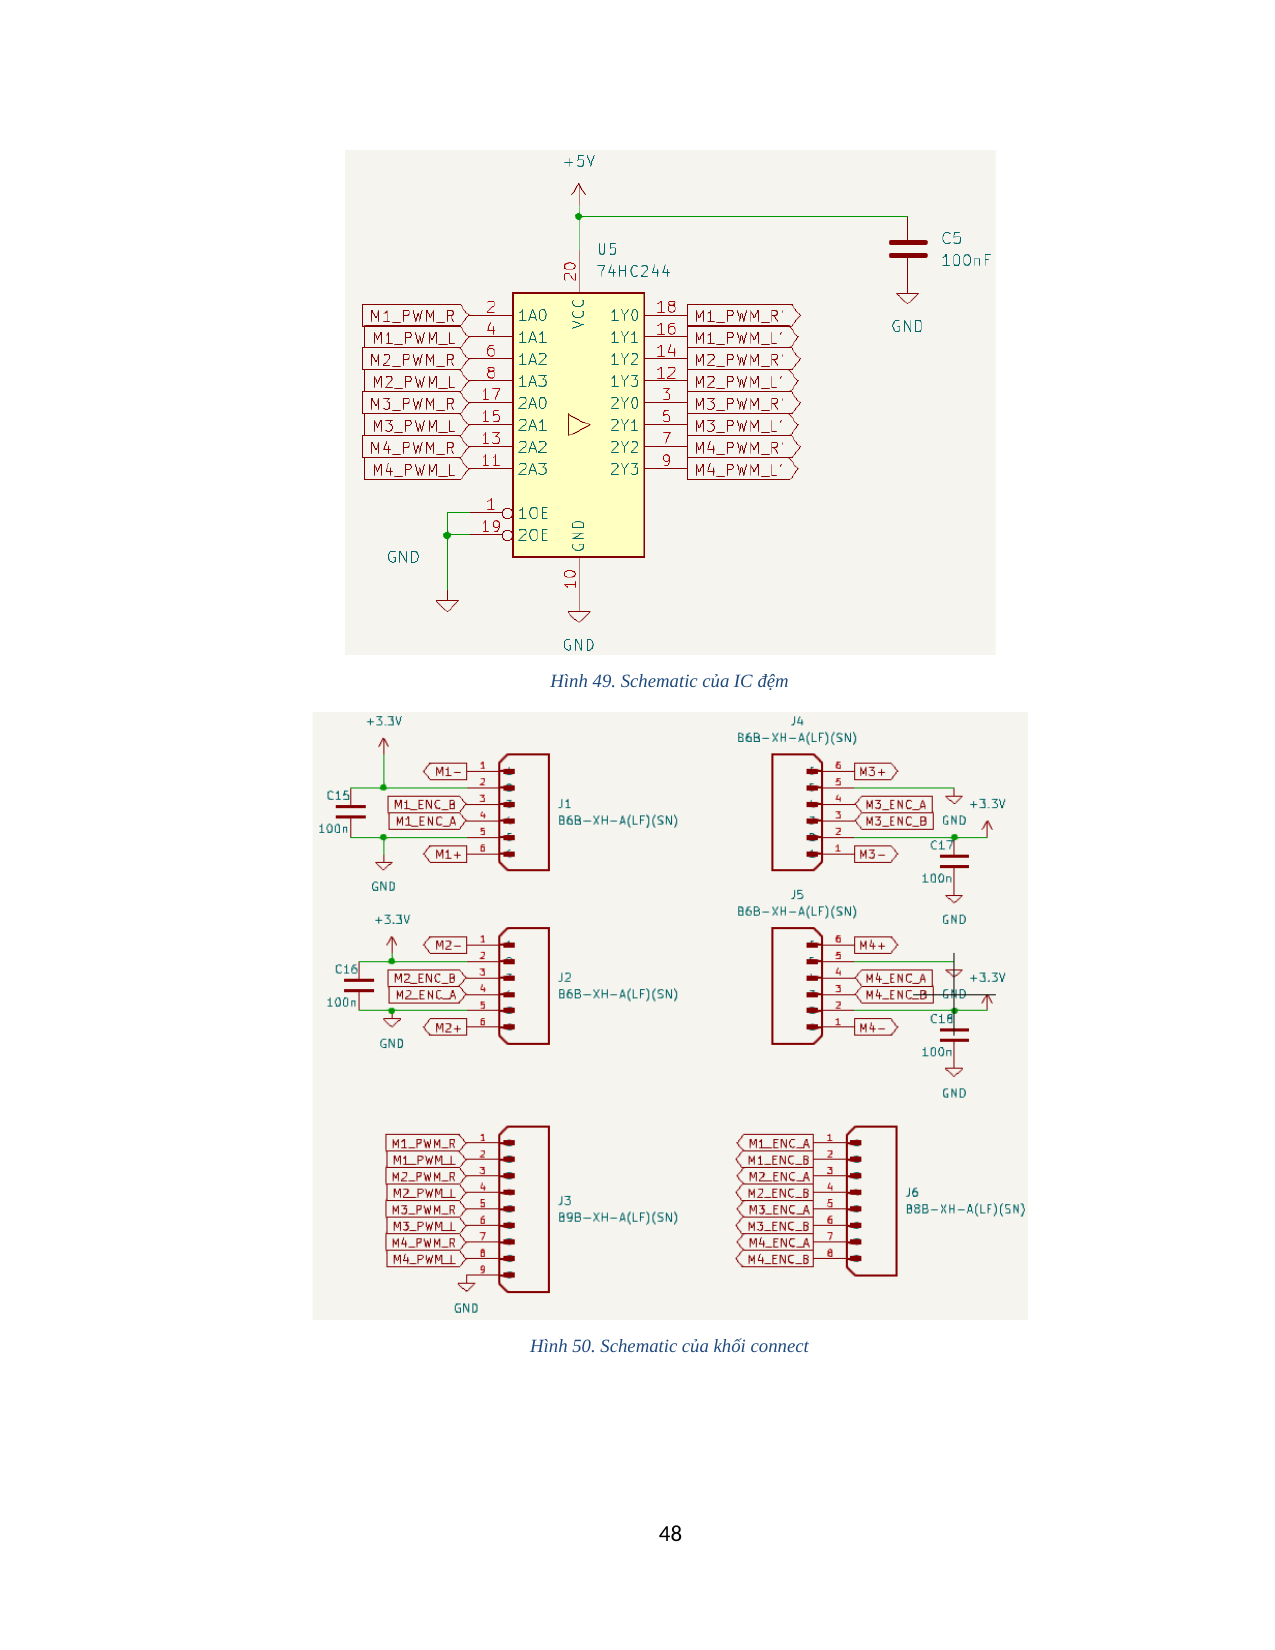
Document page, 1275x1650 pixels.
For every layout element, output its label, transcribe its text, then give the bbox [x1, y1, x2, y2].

picture [345, 150, 996, 655]
picture [312, 712, 1029, 1320]
